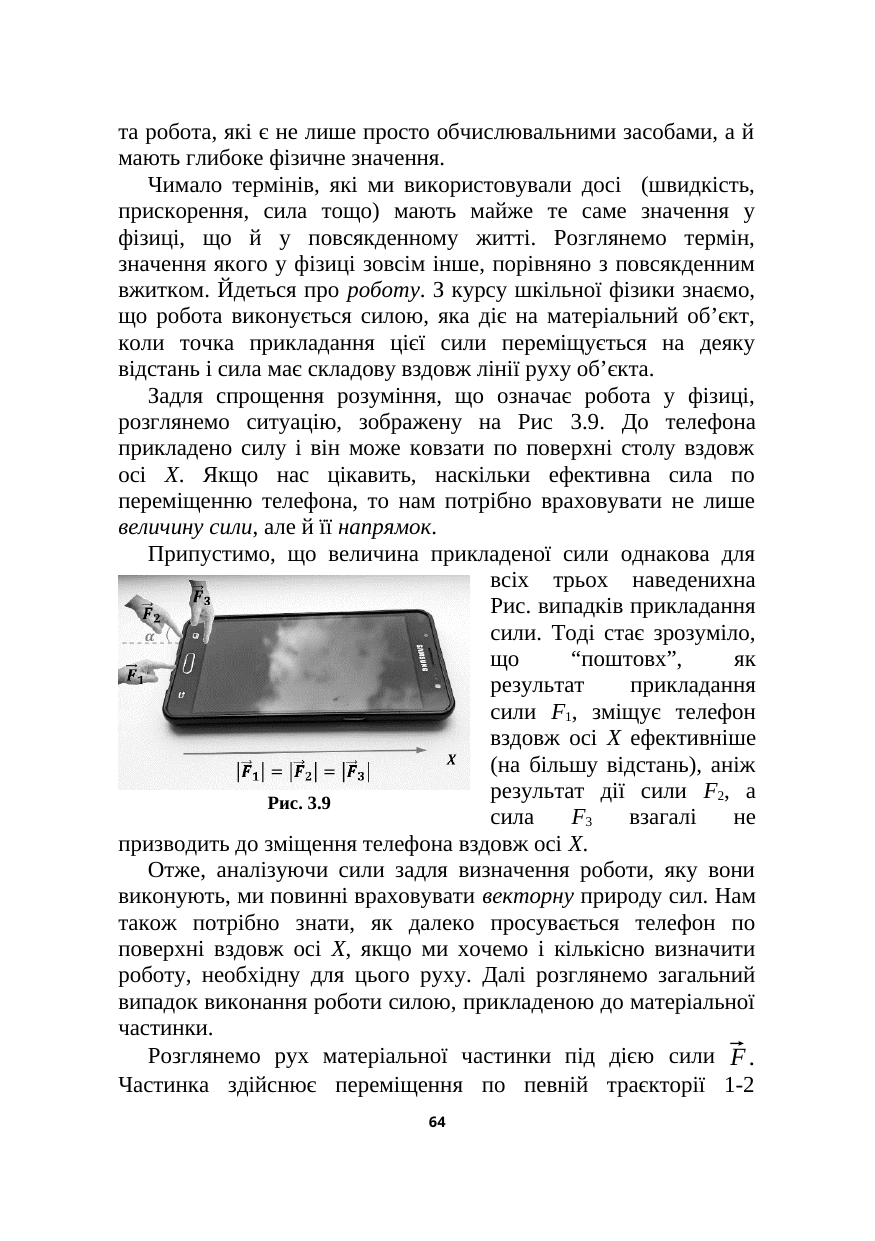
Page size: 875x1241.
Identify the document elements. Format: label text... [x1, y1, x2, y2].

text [118, 118, 756, 171]
picture [118, 575, 471, 790]
text Чимало термінів, які ми використовували досі (швидкість, прискорення, сила тощо) мають майже те саме значення у фізиці, що й у повсякденному житті. Розглянемо термін, значення якого у фізиці зовсім інше, порівняно з повсякденним вжитком. Йдеться про роботу. З курсу шкільної фізики знаємо, що робота виконується силою, яка діє на матеріальний об’єкт, коли точка прикладання цієї сили переміщується на деяку відстань і сила має складову вздовж лінії руху об’єкта. [118, 171, 756, 382]
text Задля спрощення розуміння, що означає робота у фізиці, розглянемо ситуацію, зображену на Рис 3.9. До телефона прикладено силу і він може ковзати по поверхні столу вздовж осі Х. Якщо нас цікавить, наскільки ефективна сила по переміщенню телефона, то нам потрібно враховувати не лише величину сили, але й її напрямок. [118, 382, 756, 540]
text Отже, аналізуючи сили задля визначення роботи, яку вони виконують, ми повинні враховувати векторну природу сил. Нам також потрібно знати, як далеко просувається телефон по поверхні вздовж осі Х, якщо ми хочемо і кількісно визначити роботу, необхідну для цього руху. Далі розглянемо загальний випадок виконання роботи силою, прикладеною до матеріальної частинки. [118, 856, 756, 1041]
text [118, 1041, 756, 1097]
